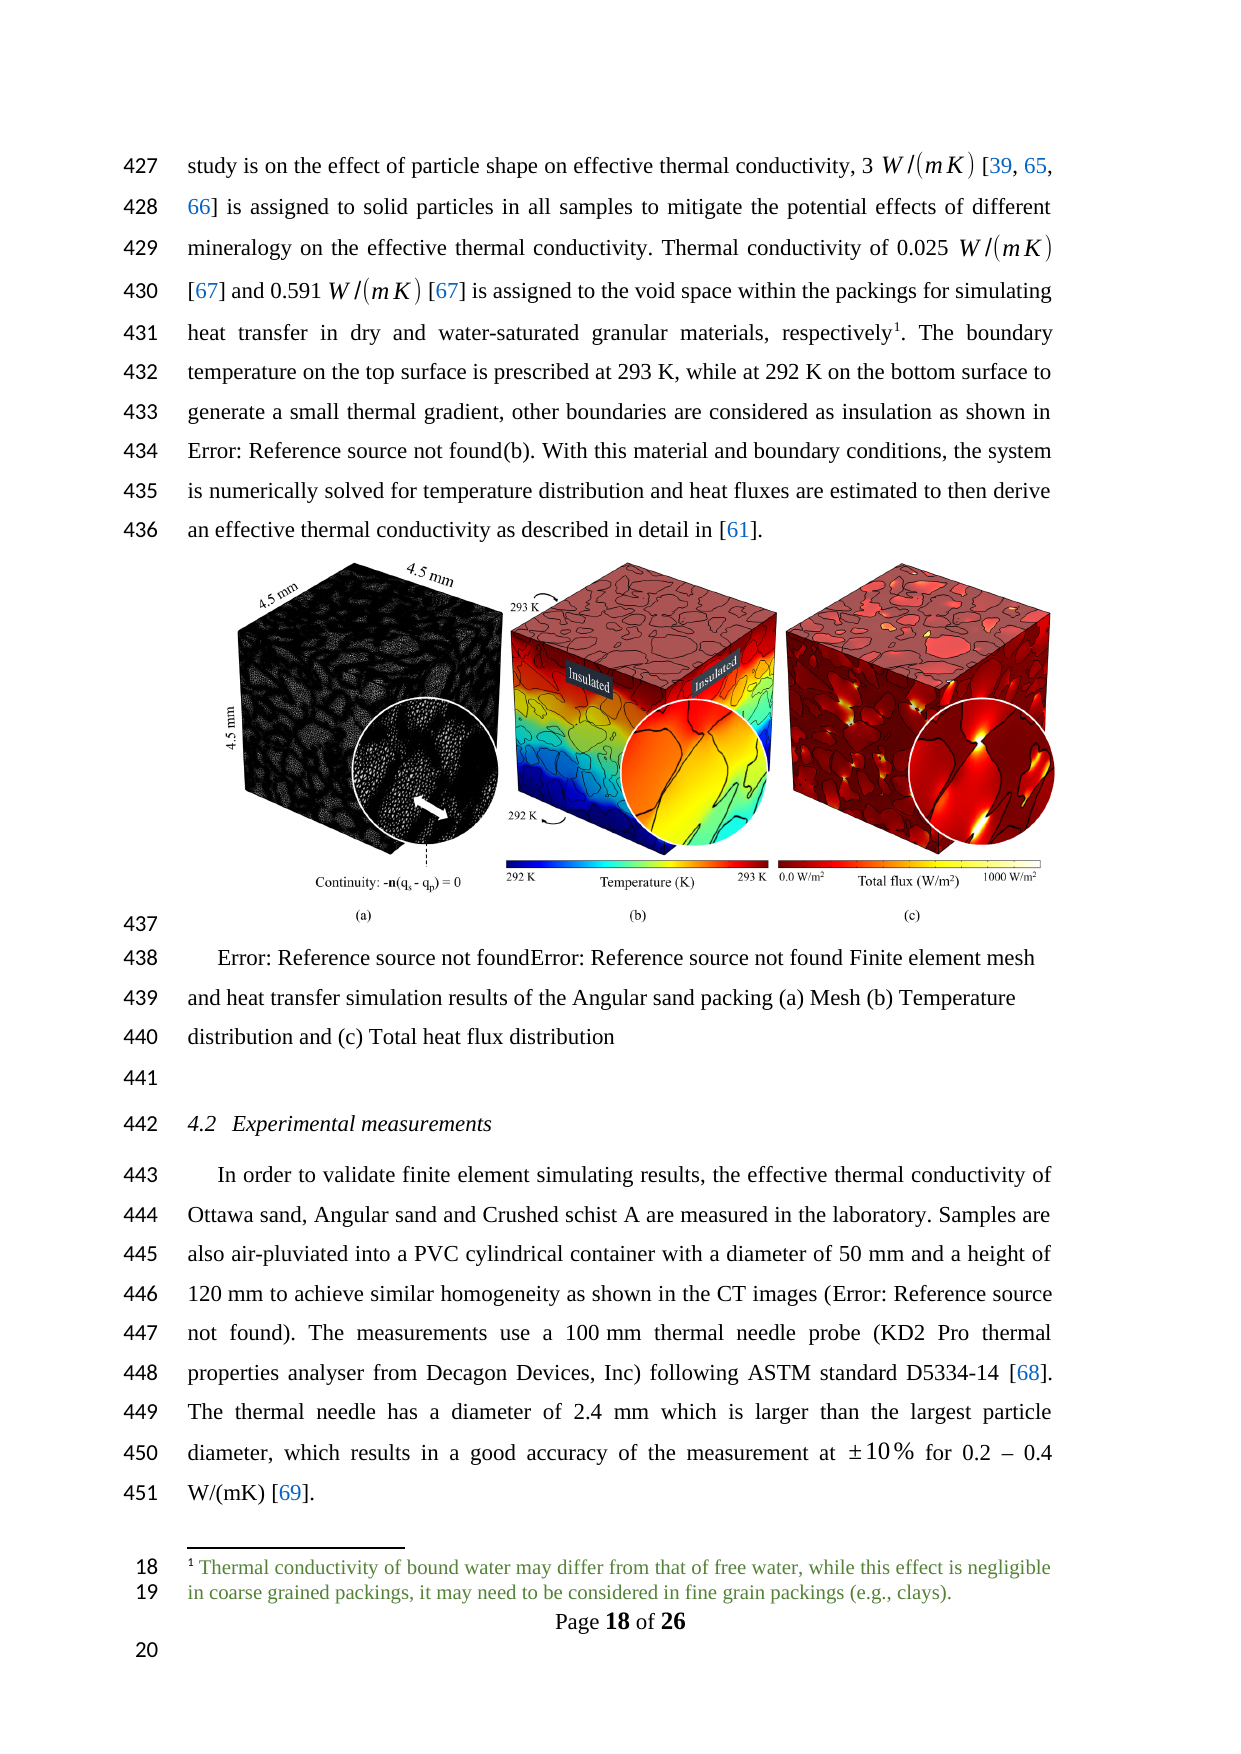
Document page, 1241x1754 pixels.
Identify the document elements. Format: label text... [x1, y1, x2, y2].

picture [217, 555, 1056, 932]
subtitle Experimental measurements [187, 1109, 1053, 1136]
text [187, 150, 1053, 543]
